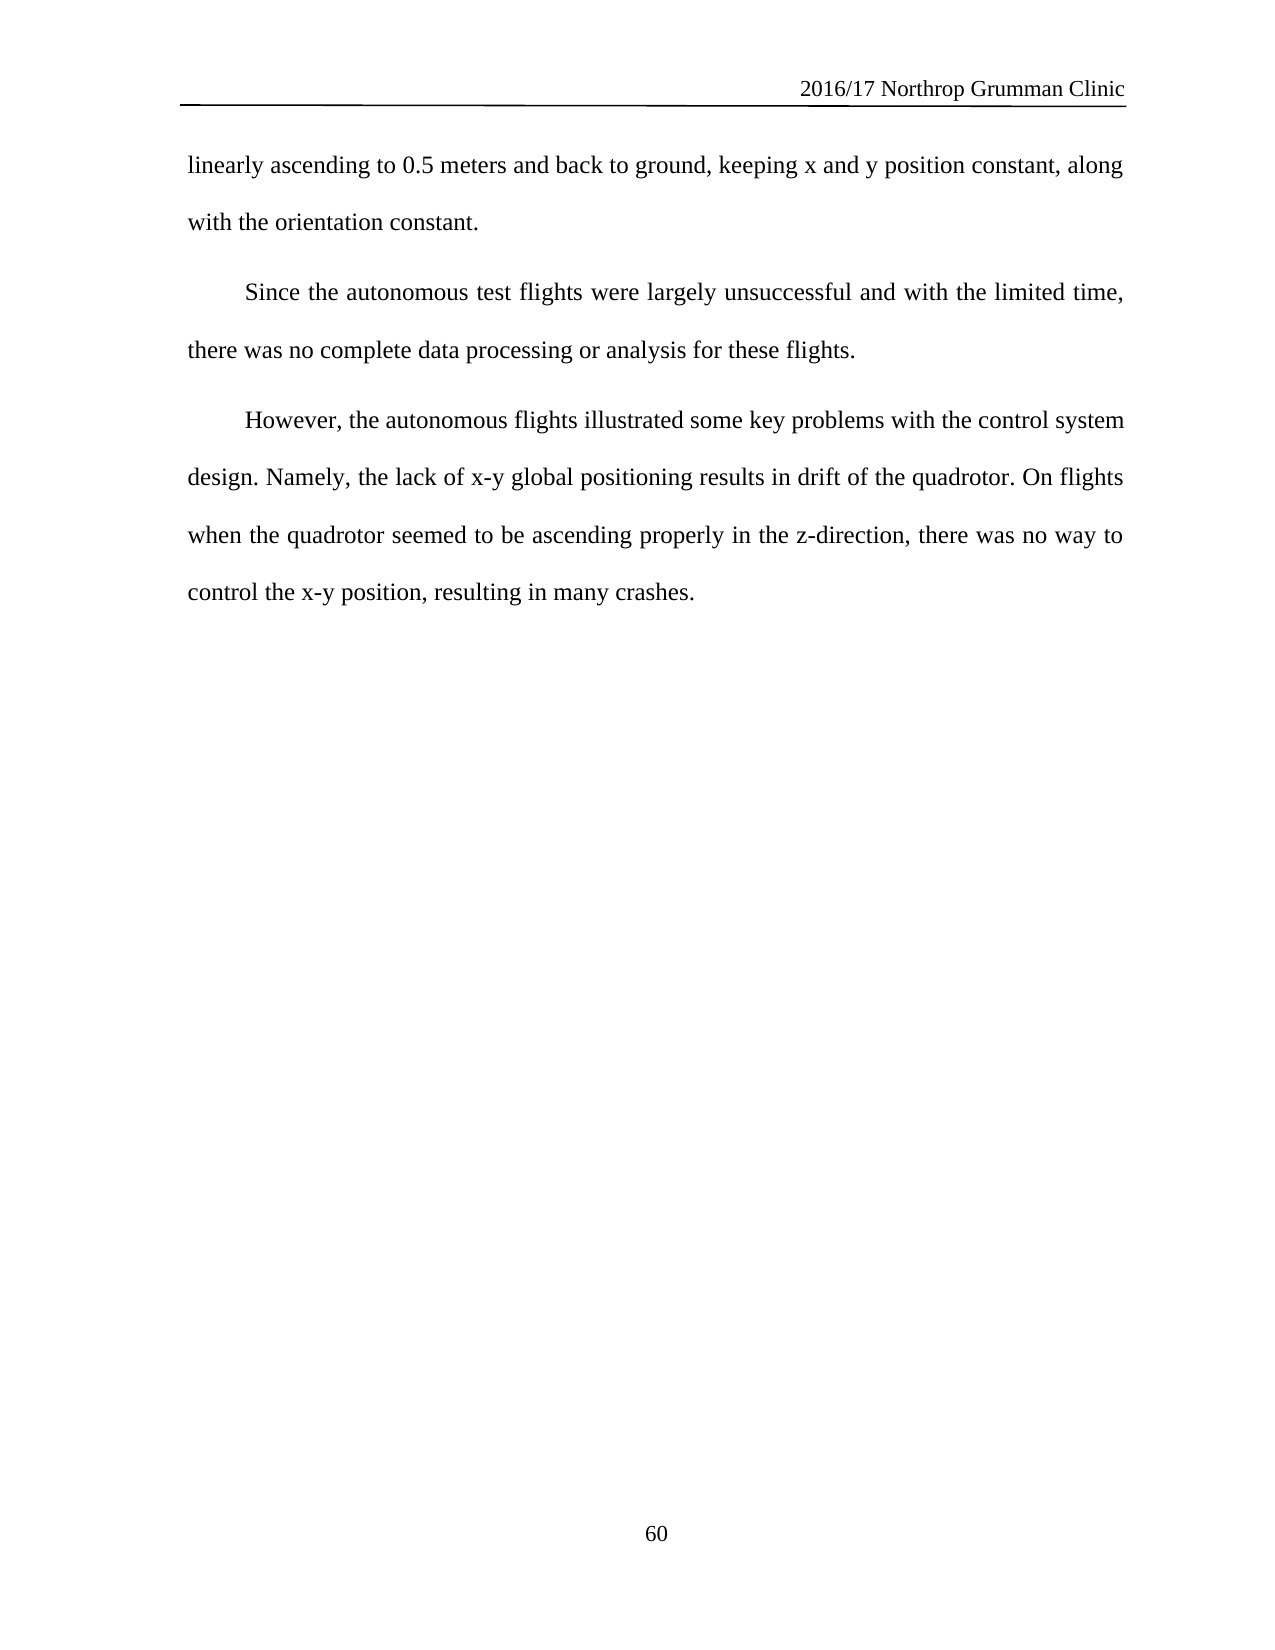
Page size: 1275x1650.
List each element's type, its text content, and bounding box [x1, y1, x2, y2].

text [187, 150, 1125, 236]
text Since the autonomous test flights were largely unsuccessful and with the limited time, there was no complete data processing or analysis for these flights. [187, 277, 1125, 364]
text However, the autonomous flights illustrated some key problems with the control system design. Namely, the lack of x-y global positioning results in drift of the quadrotor. On flights when the quadrotor seemed to be ascending properly in the z-direction, there was no way to control the x-y position, resulting in many crashes. [187, 405, 1125, 606]
